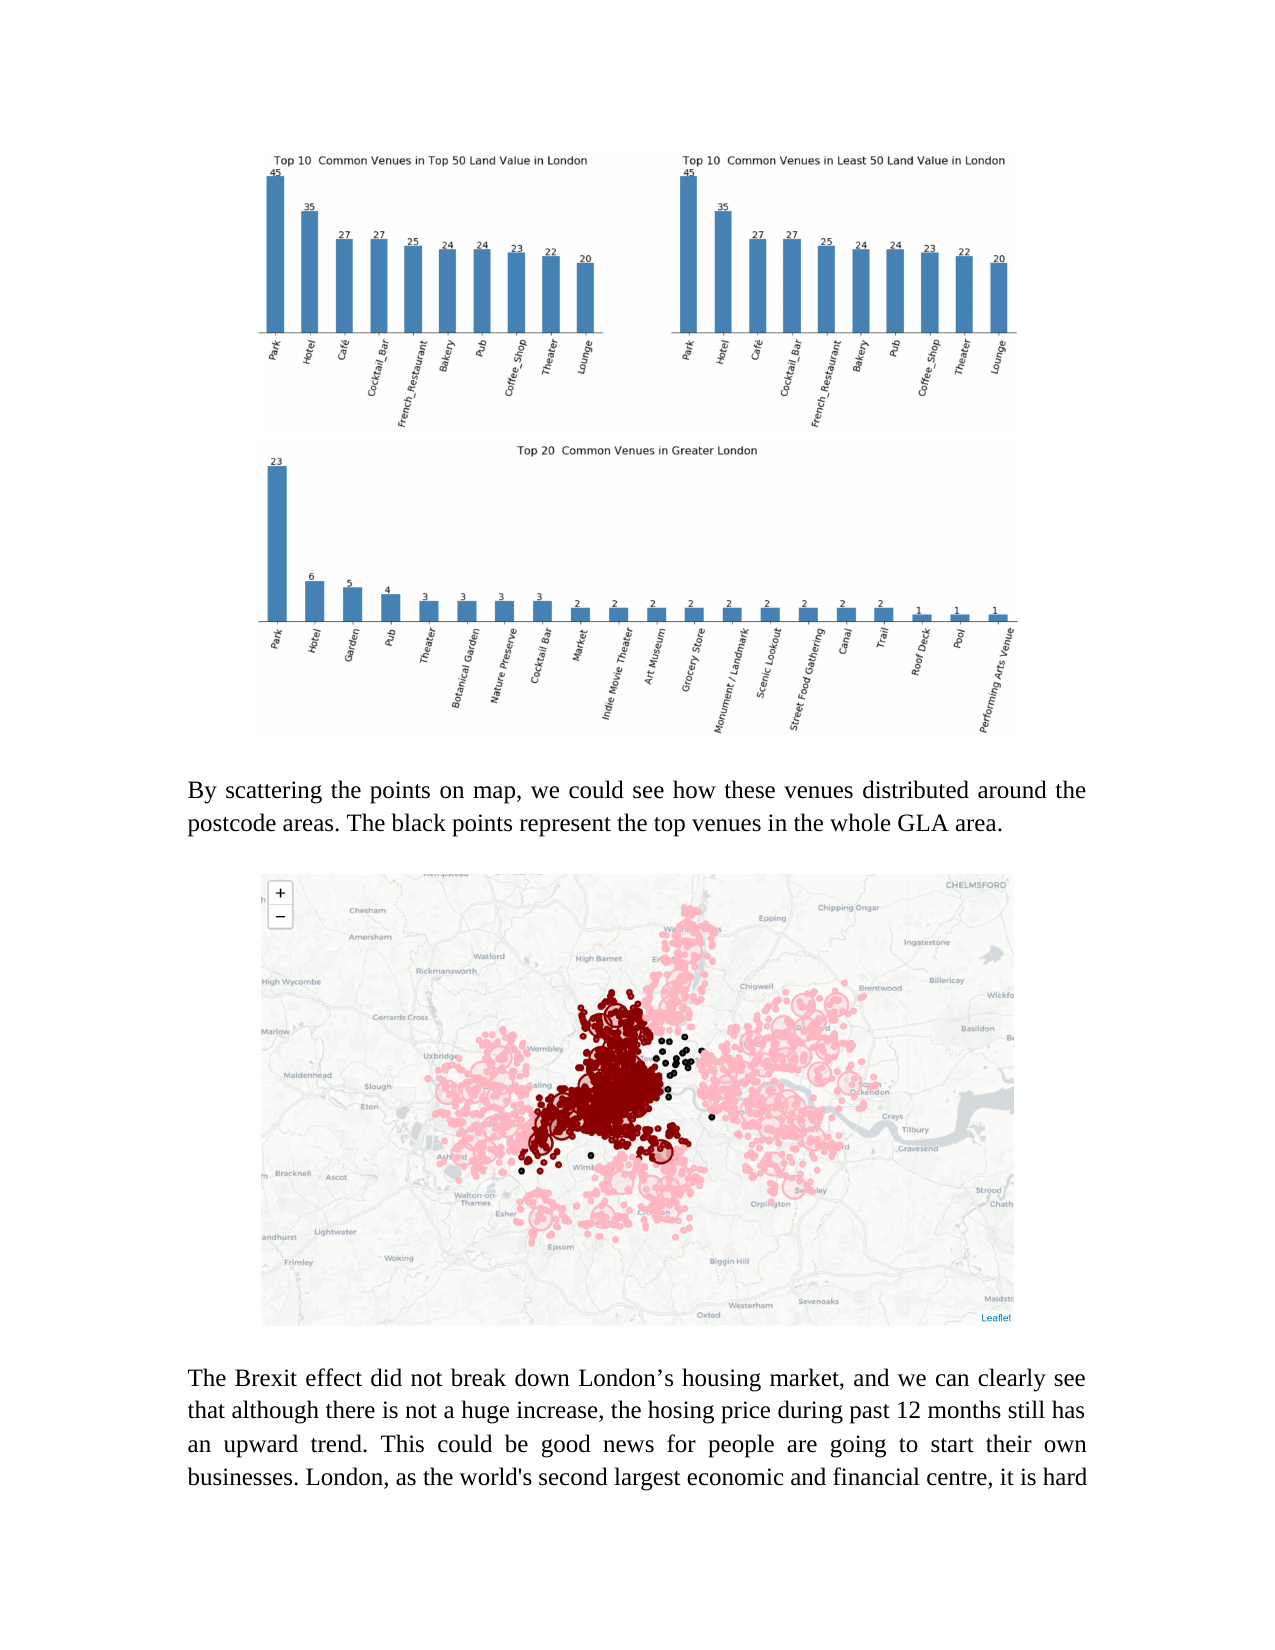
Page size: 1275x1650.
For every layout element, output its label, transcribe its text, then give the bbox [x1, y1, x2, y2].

picture [261, 874, 1014, 1326]
text By scattering the points on map, we could see how these venues distributed around the postcode areas. The black points represent the top venues in the whole GLA area. [187, 775, 1087, 837]
picture [256, 437, 1019, 738]
picture [257, 150, 1018, 434]
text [187, 1363, 1087, 1490]
